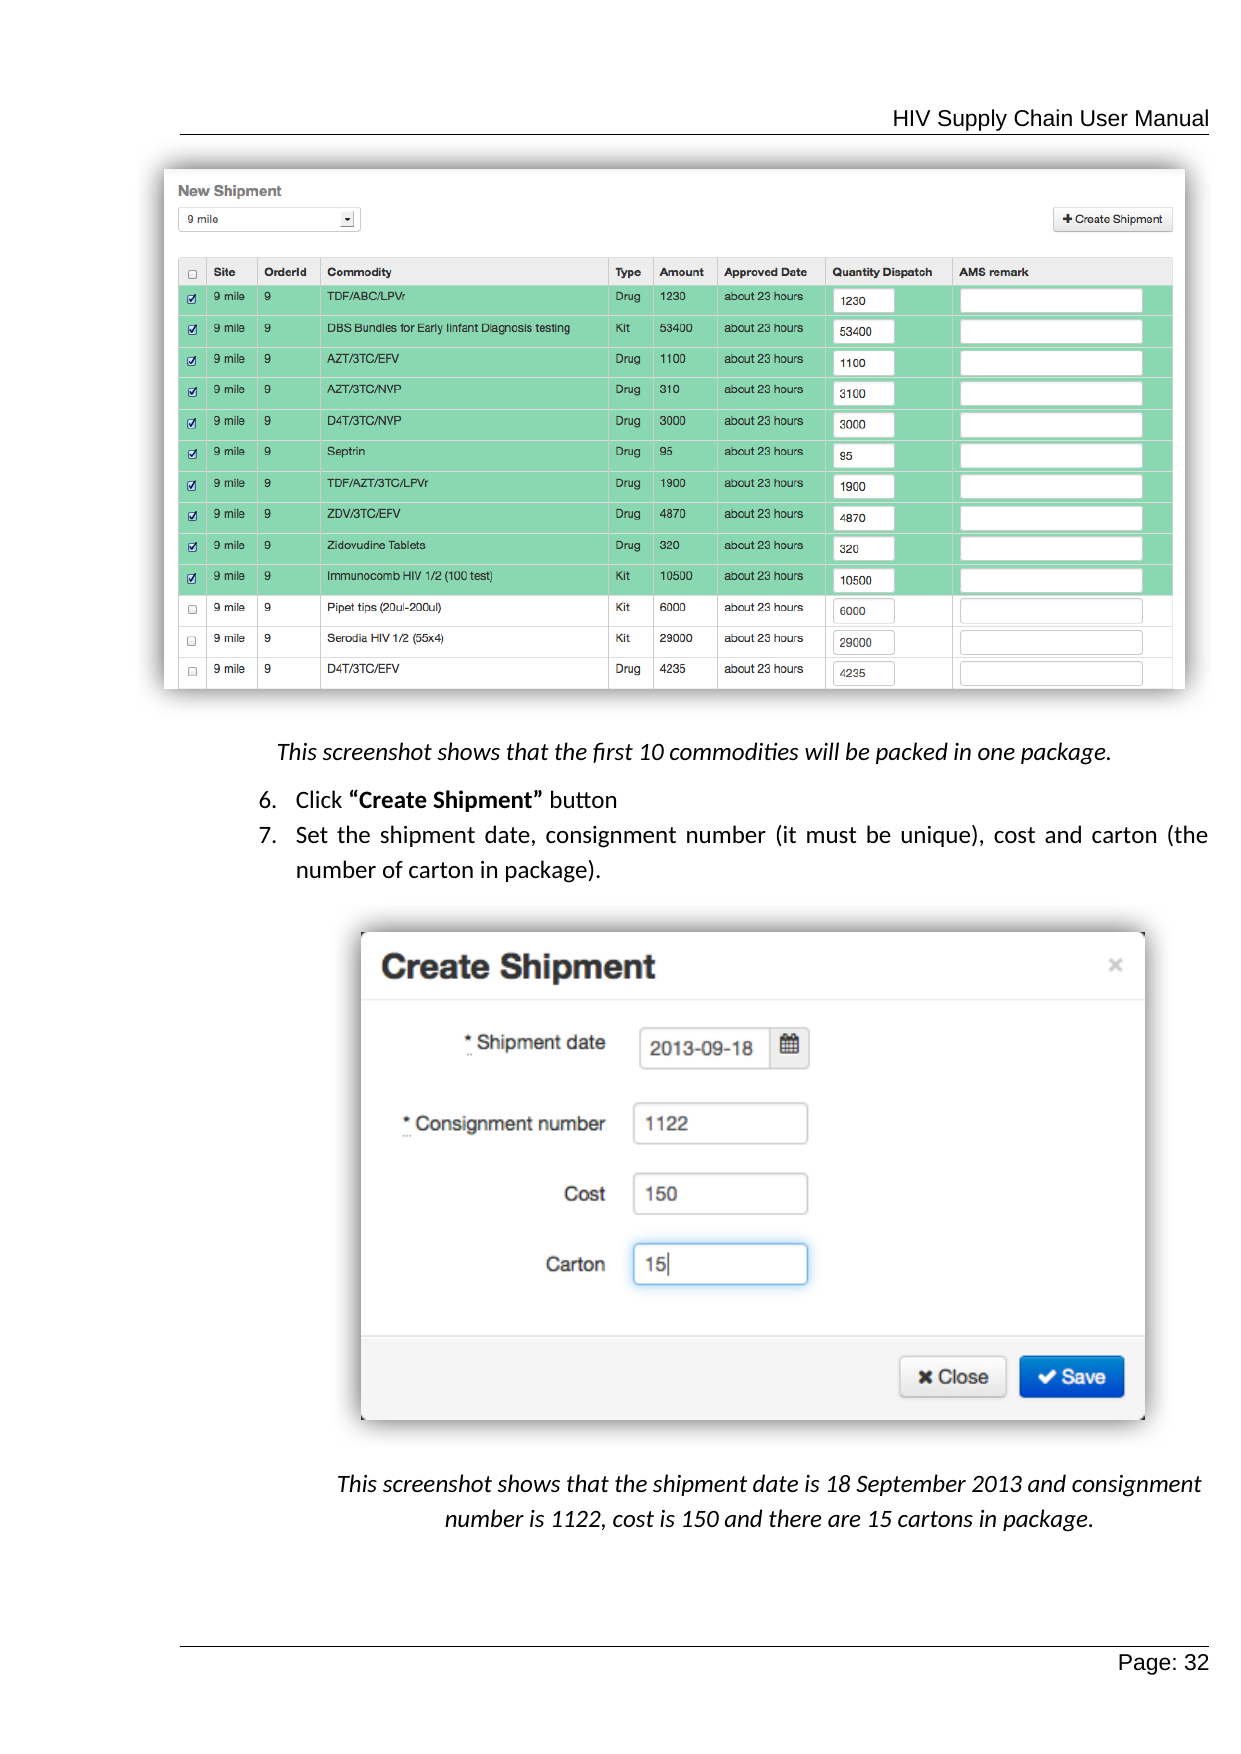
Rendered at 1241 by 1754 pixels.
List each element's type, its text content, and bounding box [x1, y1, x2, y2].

picture [361, 932, 1145, 1420]
text This screenshot shows that the first 10 commodities will be packed in one package. [180, 736, 1209, 767]
list Set the shipment date, consignment number (it must be unique), cost and carton (the number of carton in package). [258, 819, 1209, 884]
picture [164, 169, 1185, 689]
list Click “Create Shipment” button [258, 784, 1209, 814]
text This screenshot shows that the shipment date is 18 September 2013 and consignment number is 1122, cost is 150 and there are 15 cartons in package. [330, 1468, 1209, 1533]
